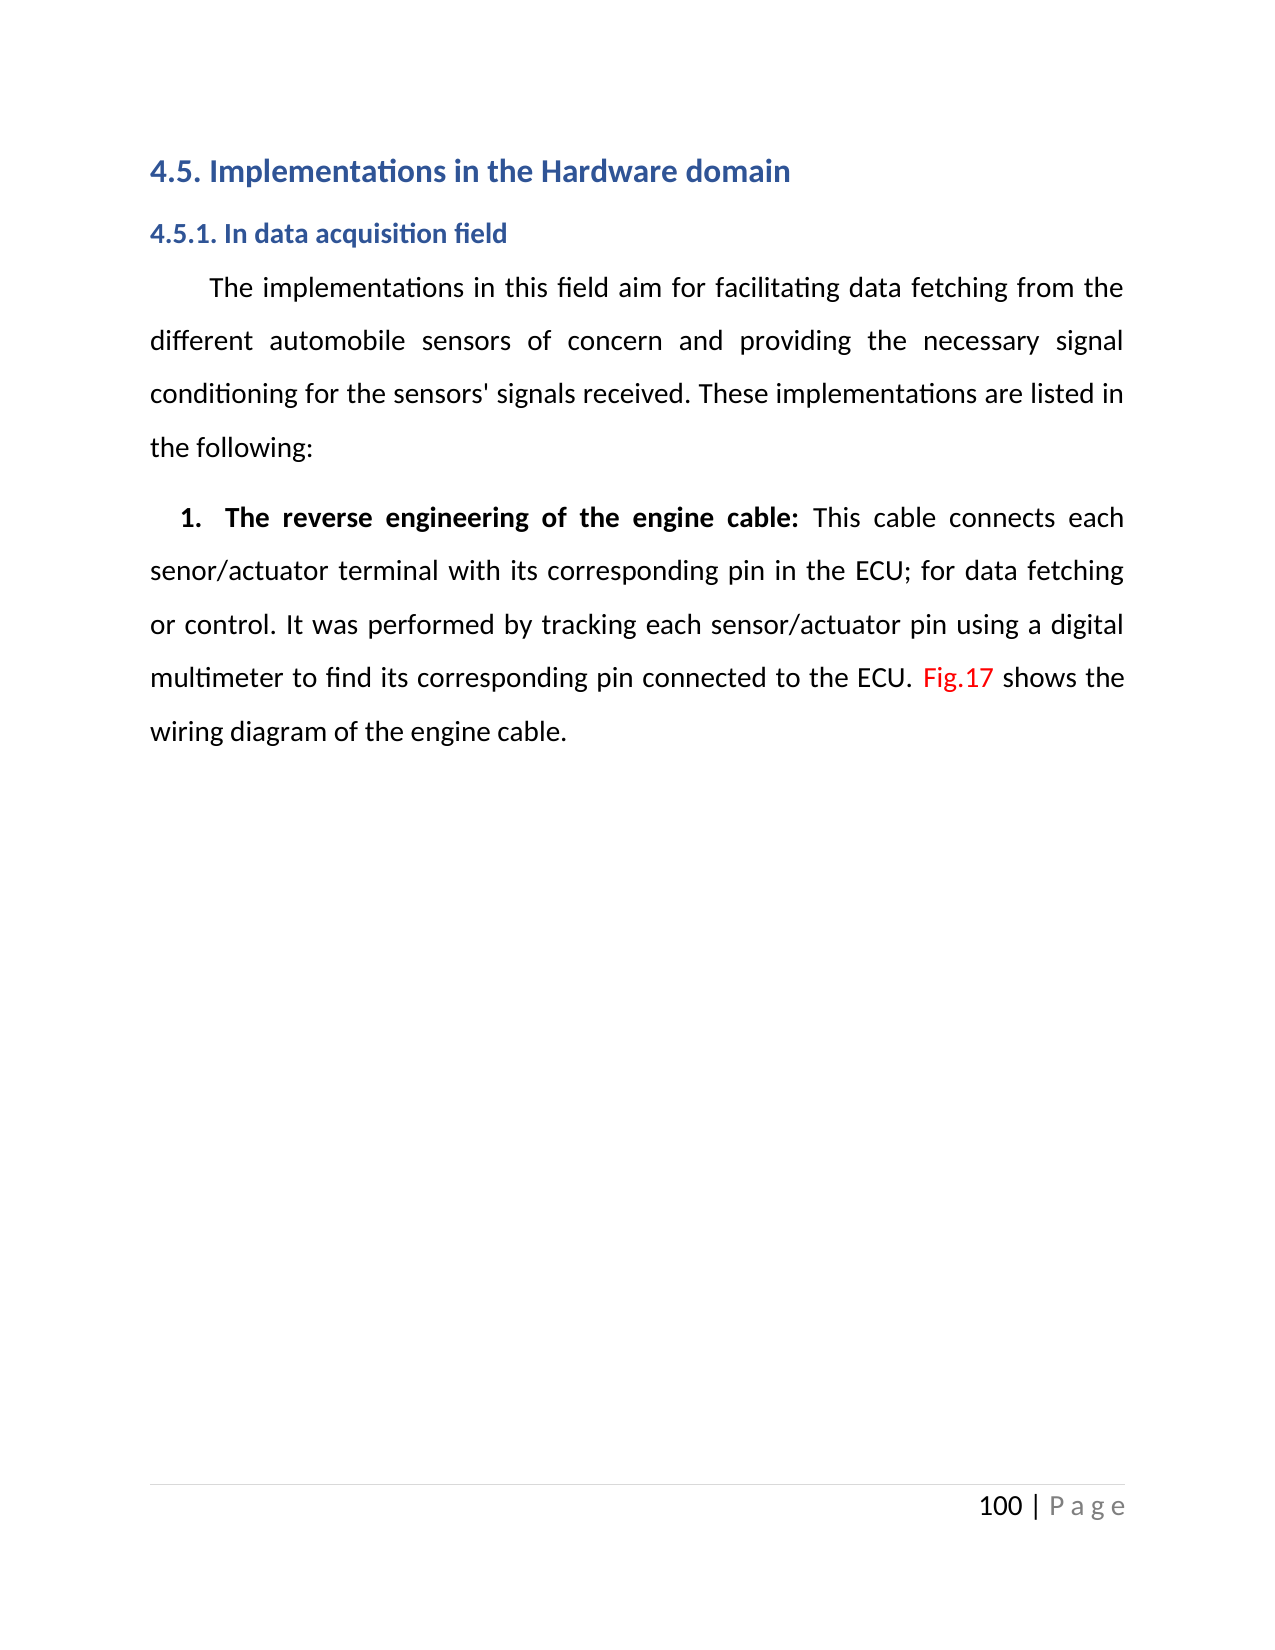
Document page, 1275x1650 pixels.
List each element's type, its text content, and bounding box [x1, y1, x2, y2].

subtitle 4.5. Implementations in the Hardware domain [150, 150, 1125, 191]
list The reverse engineering of the engine cable: This cable connects each senor/actuator terminal with its corresponding pin in the ECU; for data fetching or control. It was performed by tracking each sensor/actuator pin using a digital multimeter to find its corresponding pin connected to the ECU. Fig.17 shows the wiring diagram of the engine cable. [150, 499, 1125, 748]
subtitle 4.5.1. In data acquisition field [150, 215, 1125, 251]
text The implementations in this field aim for facilitating data fetching from the different automobile sensors of concern and providing the necessary signal conditioning for the sensors' signals received. These implementations are listed in the following: [150, 269, 1125, 464]
